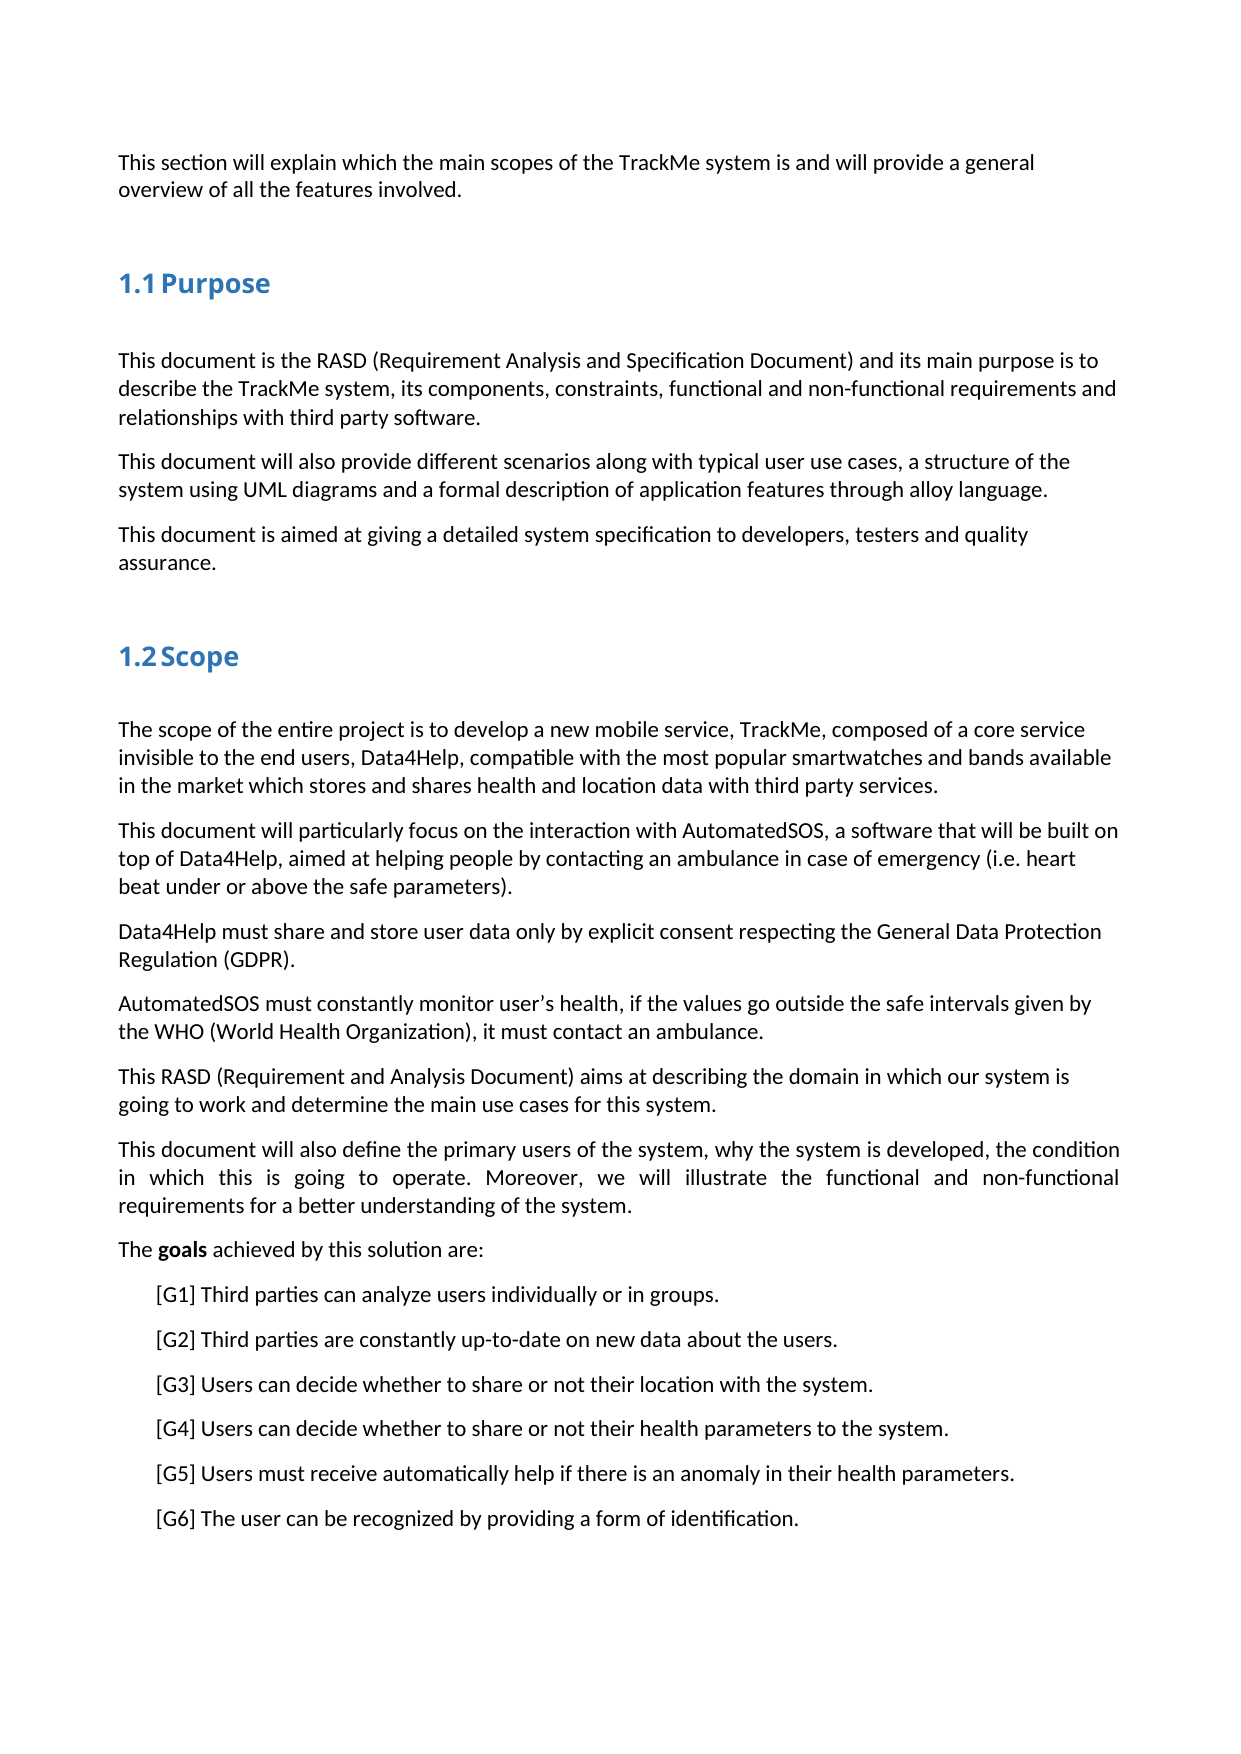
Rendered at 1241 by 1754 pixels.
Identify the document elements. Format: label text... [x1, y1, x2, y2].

text [G4] Users can decide whether to share or not their health parameters to the system. [156, 1414, 1122, 1442]
text [G5] Users must receive automatically help if there is an anomaly in their health parameters. [156, 1459, 1122, 1487]
text This document will also define the primary users of the system, why the system is developed, the condition in which this is going to operate. Moreover, we will illustrate the functional and non-functional requirements for a better understanding of the system. [118, 1135, 1122, 1219]
text AutomatedSOS must constantly monitor user’s health, if the values go outside the safe intervals given by the WHO (World Health Organization), it must contact an ambulance. [118, 989, 1122, 1046]
text This section will explain which the main scopes of the TrackMe system is and will provide a general overview of all the features involved. [118, 148, 1122, 204]
subtitle Purpose [118, 265, 1122, 302]
text This RASD (Requirement and Analysis Document) aims at describing the domain in which our system is going to work and determine the main use cases for this system. [118, 1062, 1122, 1118]
text This document is aimed at giving a detailed system specification to developers, testers and quality assurance. [118, 520, 1122, 576]
text [G3] Users can decide whether to share or not their location with the system. [156, 1370, 1122, 1398]
text [G6] The user can be recognized by providing a form of identification. [156, 1504, 1122, 1532]
text The scope of the entire project is to develop a new mobile service, TrackMe, composed of a core service invisible to the end users, Data4Help, compatible with the most popular smartwatches and bands available in the market which stores and shares health and location data with third party services. [118, 715, 1122, 799]
text The goals achieved by this solution are: [118, 1236, 1122, 1264]
text [G1] Third parties can analyze users individually or in groups. [156, 1280, 1122, 1308]
text Data4Help must share and store user data only by explicit consent respecting the General Data Protection Regulation (GDPR). [118, 917, 1122, 973]
text [G2] Third parties are constantly up-to-date on new data about the users. [156, 1325, 1122, 1353]
subtitle Scope [118, 637, 1122, 674]
text This document will particularly focus on the interaction with AutomatedSOS, a software that will be built on top of Data4Help, aimed at helping people by contacting an ambulance in case of emergency (i.e. heart beat under or above the safe parameters). [118, 816, 1122, 900]
text This document will also provide different scenarios along with typical user use cases, a structure of the system using UML diagrams and a formal description of application features through alloy language. [118, 447, 1122, 503]
text This document is the RASD (Requirement Analysis and Specification Document) and its main purpose is to describe the TrackMe system, its components, constraints, functional and non-functional requirements and relationships with third party software. [118, 347, 1122, 431]
